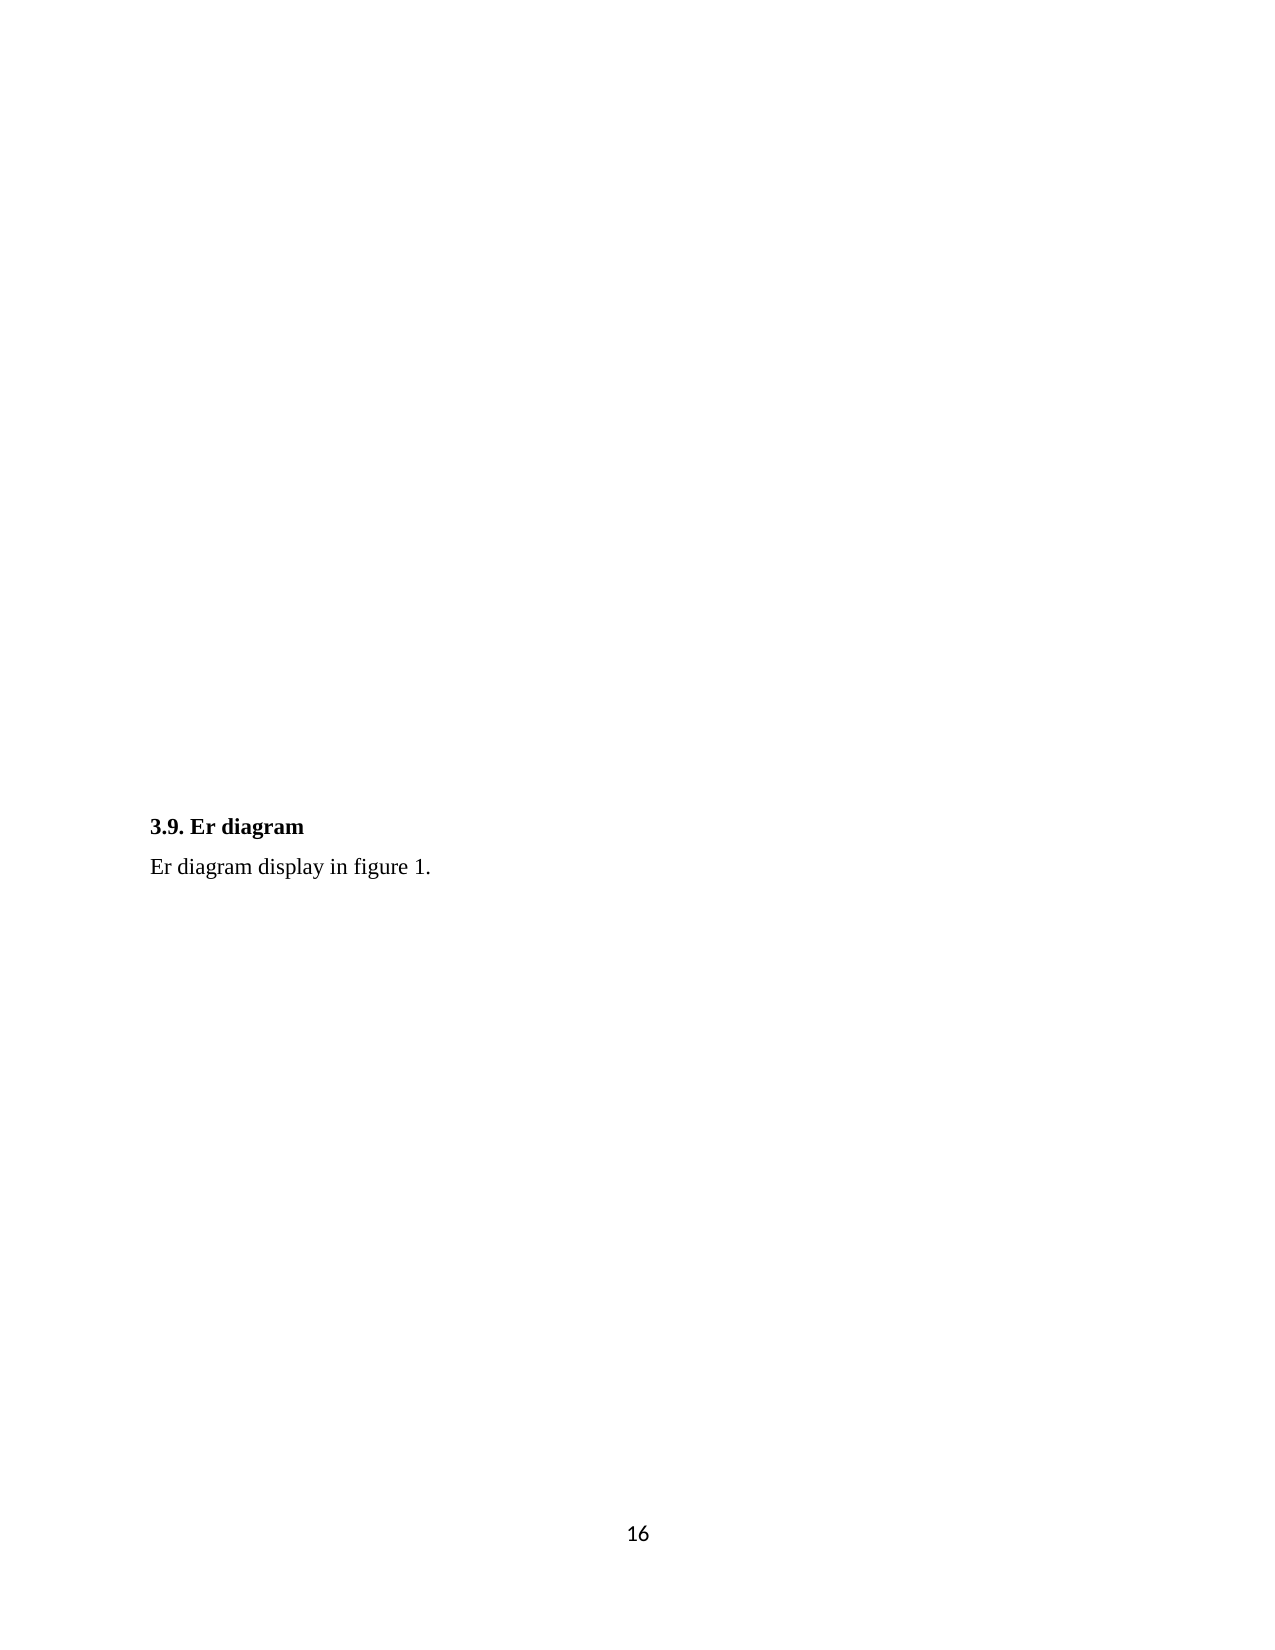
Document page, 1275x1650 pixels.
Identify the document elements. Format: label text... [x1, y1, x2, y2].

subtitle 3.9. Er diagram [150, 813, 1125, 840]
text Er diagram display in figure 1. [150, 853, 1125, 879]
